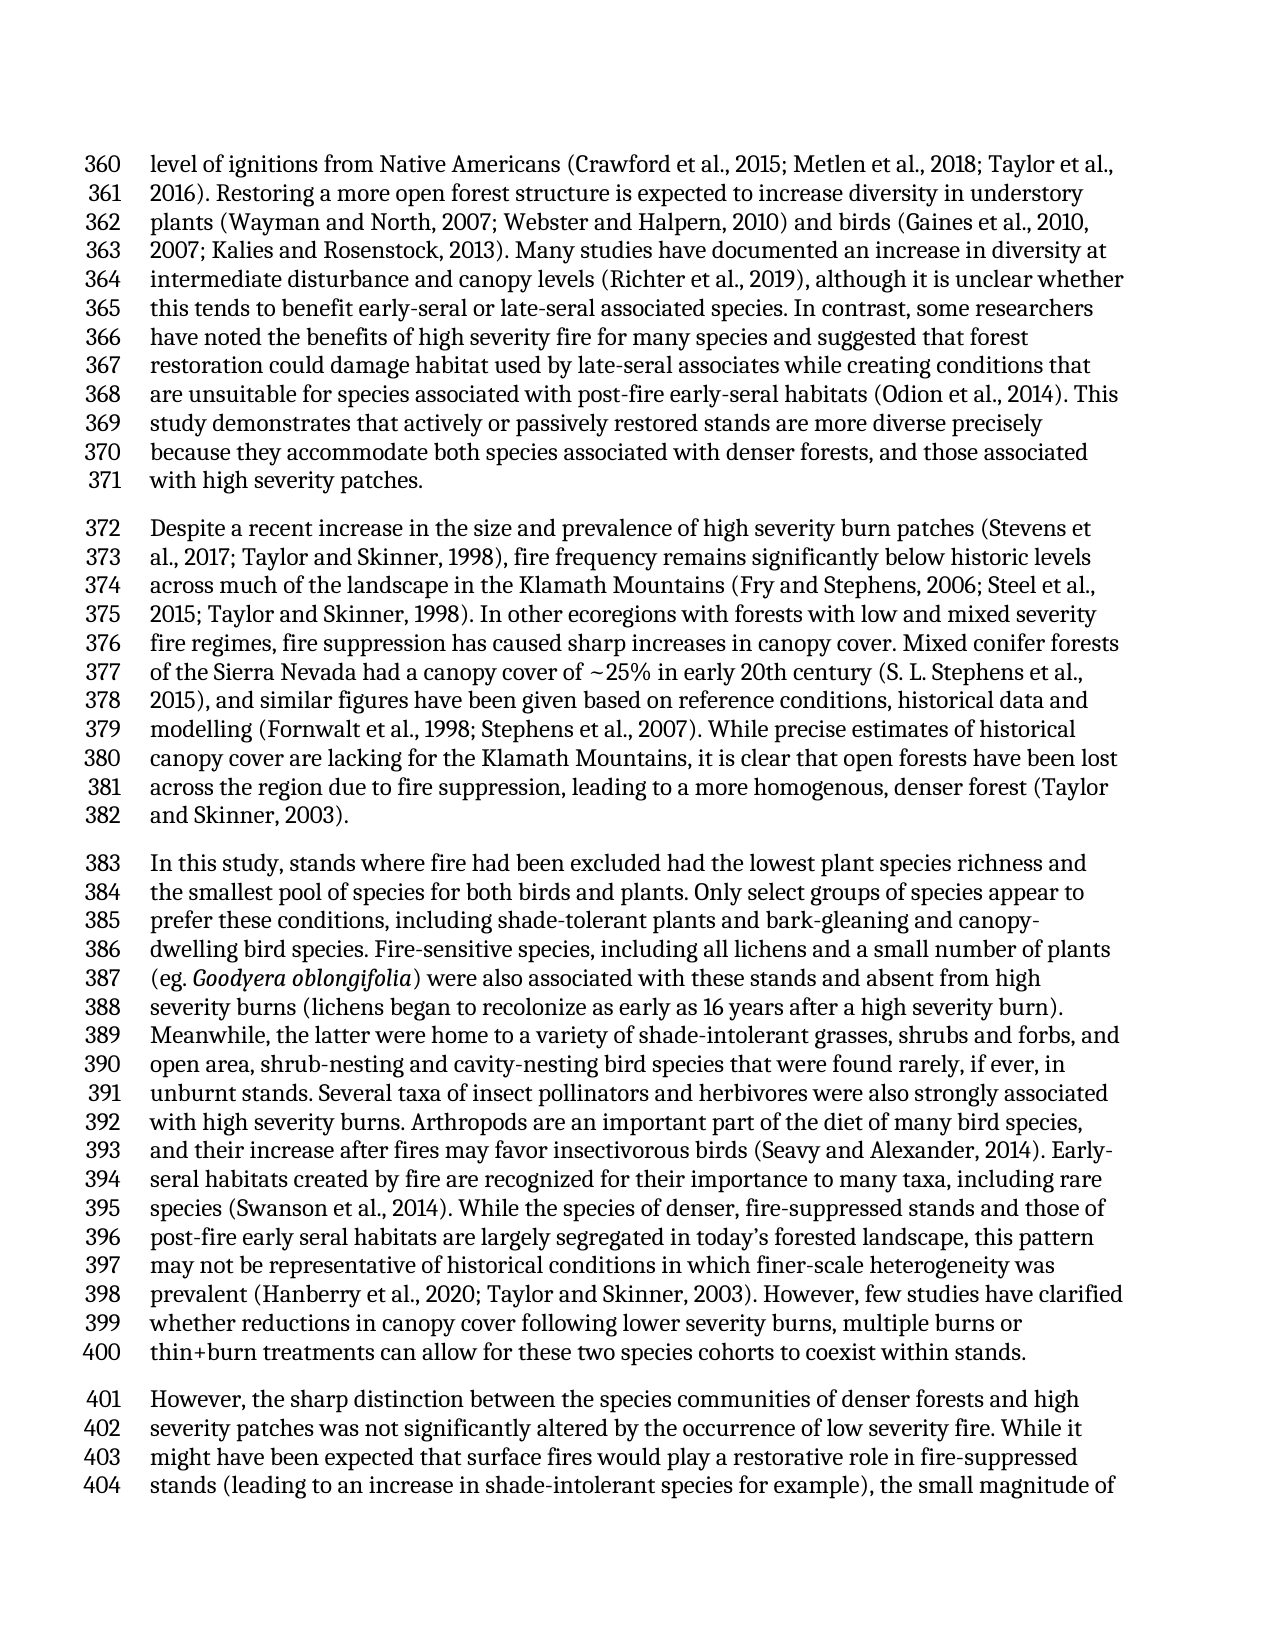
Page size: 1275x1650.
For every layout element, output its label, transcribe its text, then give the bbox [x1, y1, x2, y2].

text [150, 150, 1125, 495]
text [150, 1385, 1125, 1500]
text Despite a recent increase in the size and prevalence of high severity burn patches (Stevens et al., 2017; Taylor and Skinner, 1998), fire frequency remains significantly below historic levels across much of the landscape in the Klamath Mountains (Fry and Stephens, 2006; Steel et al., 2015; Taylor and Skinner, 1998). In other ecoregions with forests with low and mixed severity fire regimes, fire suppression has caused sharp increases in canopy cover. Mixed conifer forests of the Sierra Nevada had a canopy cover of ~25% in early 20th century (S. L. Stephens et al., 2015), and similar figures have been given based on reference conditions, historical data and modelling (Fornwalt et al., 1998; Stephens et al., 2007). While precise estimates of historical canopy cover are lacking for the Klamath Mountains, it is clear that open forests have been lost across the region due to fire suppression, leading to a more homogenous, denser forest (Taylor and Skinner, 2003). [150, 514, 1125, 830]
text In this study, stands where fire had been excluded had the lowest plant species richness and the smallest pool of species for both birds and plants. Only select groups of species appear to prefer these conditions, including shade-tolerant plants and bark-gleaning and canopy-dwelling bird species. Fire-sensitive species, including all lichens and a small number of plants (eg. Goodyera oblongifolia) were also associated with these stands and absent from high severity burns (lichens began to recolonize as early as 16 years after a high severity burn). Meanwhile, the latter were home to a variety of shade-intolerant grasses, shrubs and forbs, and open area, shrub-nesting and cavity-nesting bird species that were found rarely, if ever, in unburnt stands. Several taxa of insect pollinators and herbivores were also strongly associated with high severity burns. Arthropods are an important part of the diet of many bird species, and their increase after fires may favor insectivorous birds (Seavy and Alexander, 2014). Early-seral habitats created by fire are recognized for their importance to many taxa, including rare species (Swanson et al., 2014). While the species of denser, fire-suppressed stands and those of post-fire early seral habitats are largely segregated in today’s forested landscape, this pattern may not be representative of historical conditions in which finer-scale heterogeneity was prevalent (Hanberry et al., 2020; Taylor and Skinner, 2003). However, few studies have clarified whether reductions in canopy cover following lower severity burns, multiple burns or thin+burn treatments can allow for these two species cohorts to coexist within stands. [150, 849, 1125, 1366]
